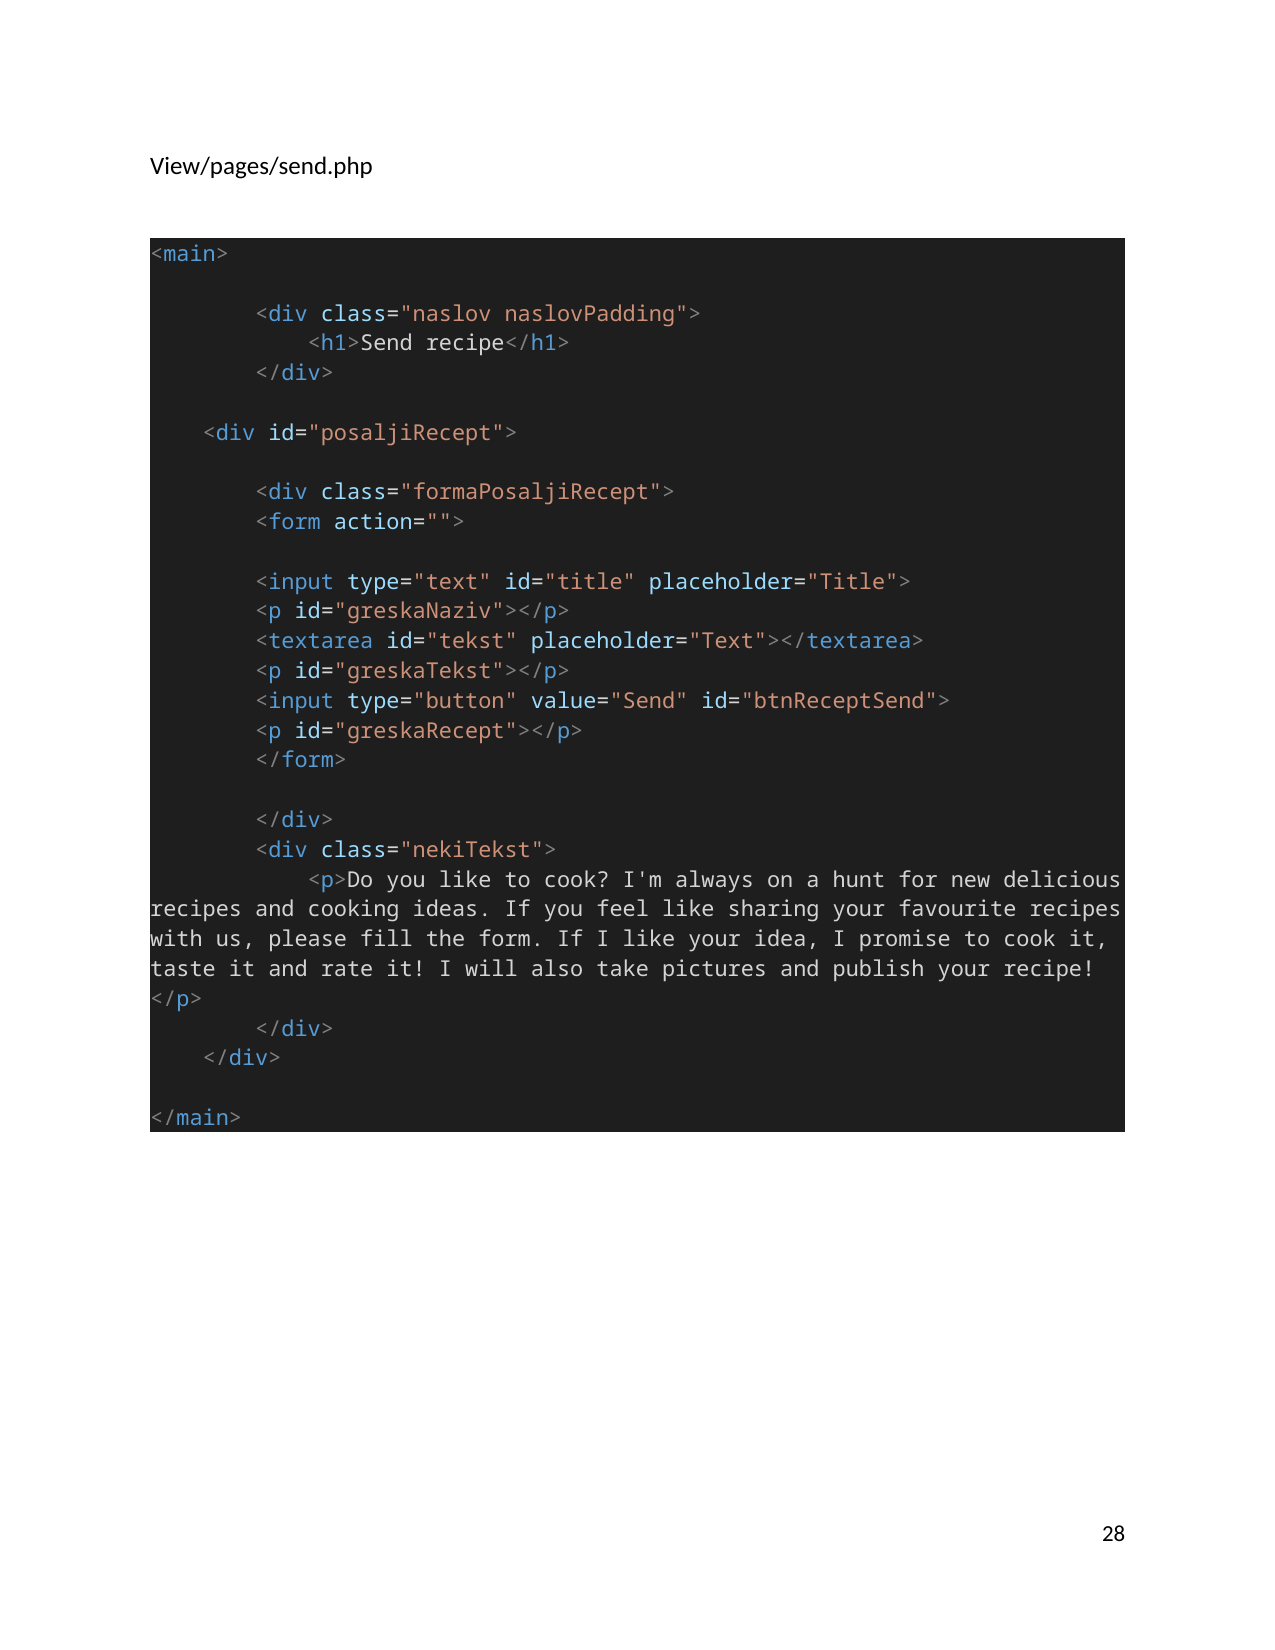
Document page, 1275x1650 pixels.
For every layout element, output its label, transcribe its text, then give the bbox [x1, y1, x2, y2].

text <form action=""> [150, 506, 1125, 536]
text </div> [150, 1042, 1125, 1072]
text </div> [150, 1013, 1125, 1042]
text <p id="greskaNaziv"></p> [150, 596, 1125, 625]
text <p>Do you like to cook? I'm always on a hunt for new delicious recipes and cooking ideas. If you feel like sharing your favourite recipes with us, please fill the form. If I like your idea, I promise to cook it, taste it and rate it! I will also take pictures and publish your recipe!</p> [150, 864, 1125, 1013]
text <input type="text" id="title" placeholder="Title"> [150, 566, 1125, 596]
text <div class="formaPosaljiRecept"> [150, 476, 1125, 506]
text </main> [150, 1102, 1125, 1132]
text <div id="posaljiRecept"> [150, 417, 1125, 447]
text </div> [150, 804, 1125, 834]
text <main> [150, 238, 1125, 268]
text <h1>Send recipe</h1> [150, 327, 1125, 357]
text <p id="greskaTekst"></p> [150, 655, 1125, 685]
text <div class="naslov naslovPadding"> [150, 298, 1125, 327]
text </form> [150, 744, 1125, 774]
subtitle View/pages/send.php [150, 150, 1125, 181]
text <textarea id="tekst" placeholder="Text"></textarea> [150, 625, 1125, 655]
text <p id="greskaRecept"></p> [150, 715, 1125, 744]
text <input type="button" value="Send" id="btnReceptSend"> [150, 685, 1125, 715]
text <div class="nekiTekst"> [150, 834, 1125, 864]
text </div> [150, 357, 1125, 387]
